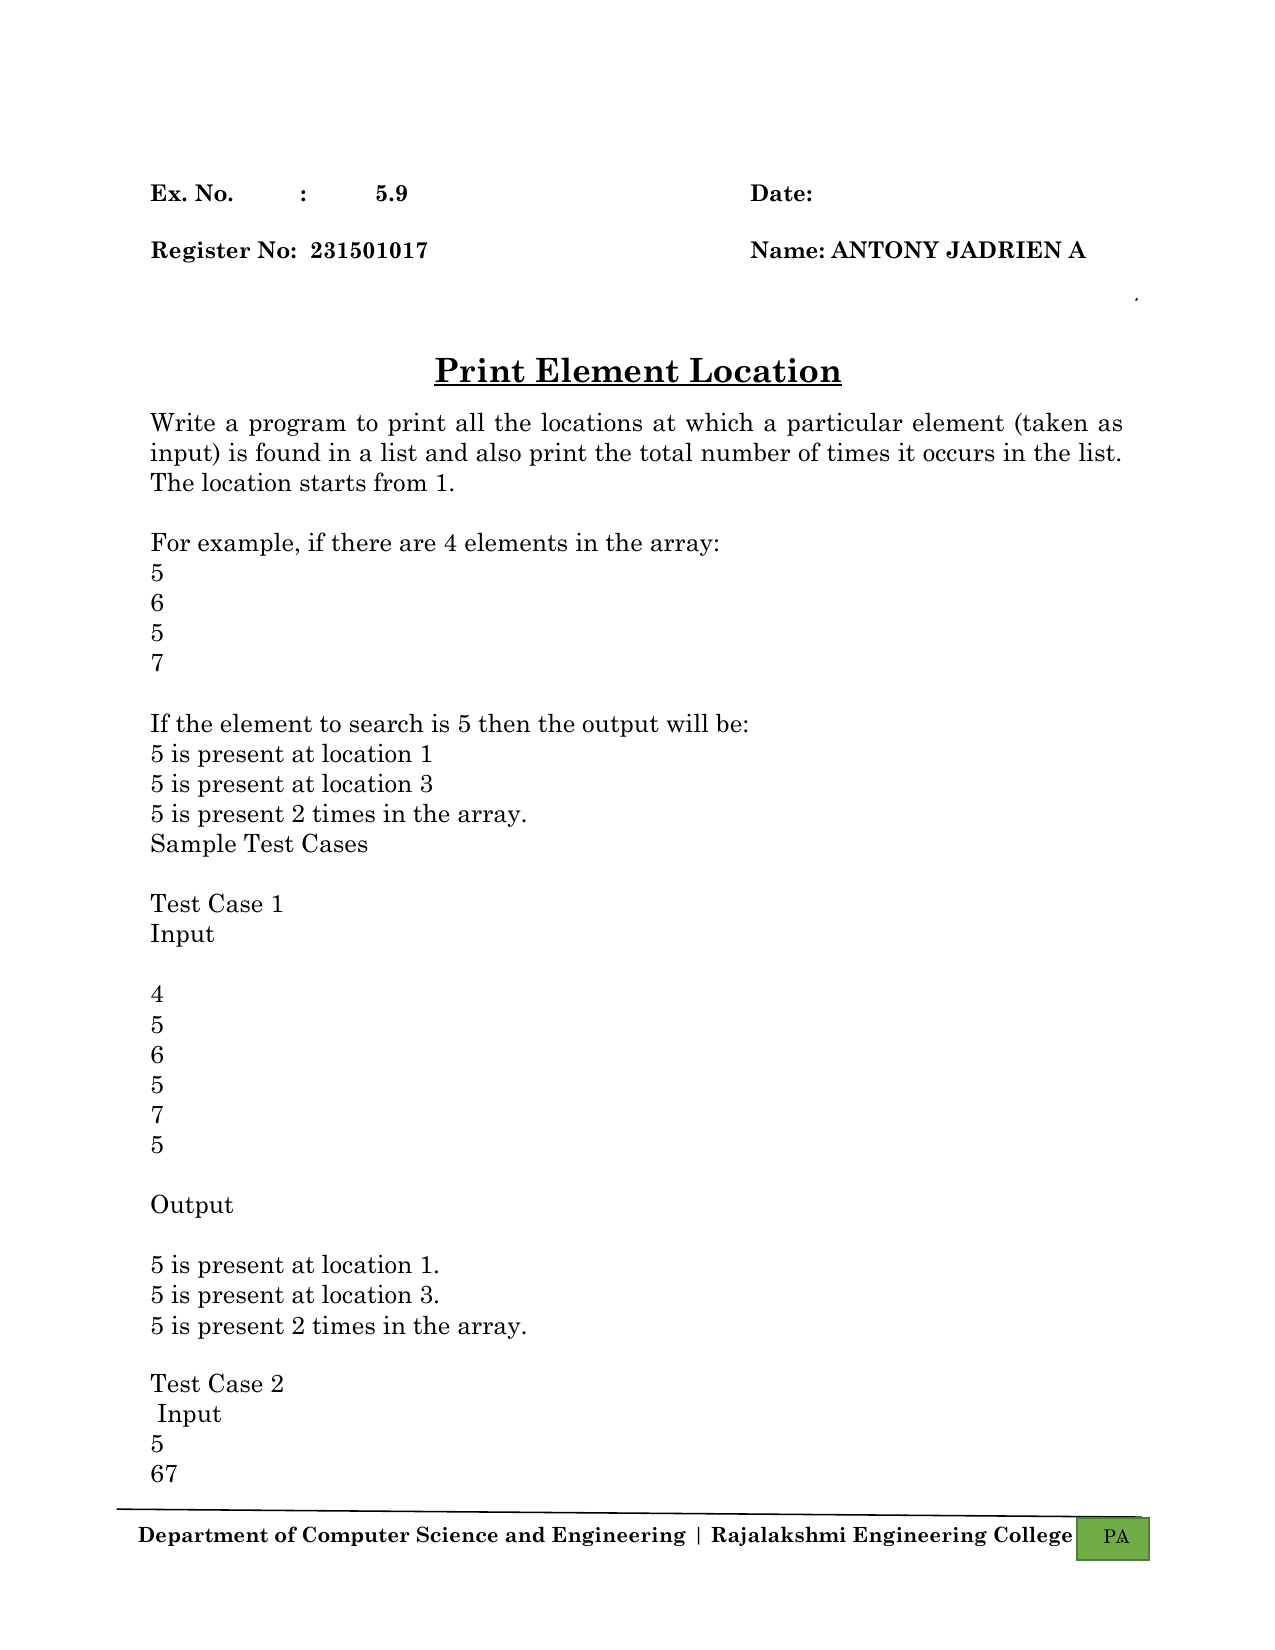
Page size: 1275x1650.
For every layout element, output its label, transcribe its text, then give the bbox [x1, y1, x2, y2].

text Print Element Location [150, 349, 1125, 389]
text 6 [150, 587, 1125, 617]
text Ex. No. : 5.9 Date: [150, 179, 1125, 207]
text 5 is present 2 times in the array. [150, 798, 1125, 828]
text 4 [150, 978, 1125, 1008]
text Input [150, 918, 1125, 948]
text Input [150, 1398, 1125, 1428]
text Write a program to print all the locations at which a particular element (taken as input) is found in a list and also print the total number of times it occurs in the list. The location starts from 1. [150, 406, 1125, 497]
text Register No: 231501017 Name: ANTONY JADRIEN A [150, 236, 1125, 263]
text 67 [150, 1458, 1125, 1488]
text If the element to search is 5 then the output will be: [150, 707, 1125, 737]
text 6 [150, 1038, 1125, 1068]
text Test Case 1 [150, 888, 1125, 918]
text 5 is present at location 1. [150, 1249, 1125, 1279]
text 5 [150, 1068, 1125, 1099]
text 5 [150, 1428, 1125, 1458]
text 7 [150, 647, 1125, 677]
text 5 is present at location 1 [150, 737, 1125, 767]
text 5 [150, 1129, 1125, 1159]
text Output [150, 1189, 1125, 1219]
text For example, if there are 4 elements in the array: [150, 527, 1125, 557]
text 5 [150, 1008, 1125, 1038]
text 5 [150, 617, 1125, 647]
text 5 is present at location 3. [150, 1279, 1125, 1309]
text Sample Test Cases [150, 828, 1125, 858]
text Test Case 2 [150, 1367, 1125, 1398]
text 5 is present at location 3 [150, 767, 1125, 798]
text 5 is present 2 times in the array. [150, 1309, 1125, 1339]
text 7 [150, 1099, 1125, 1129]
text 5 [150, 557, 1125, 587]
